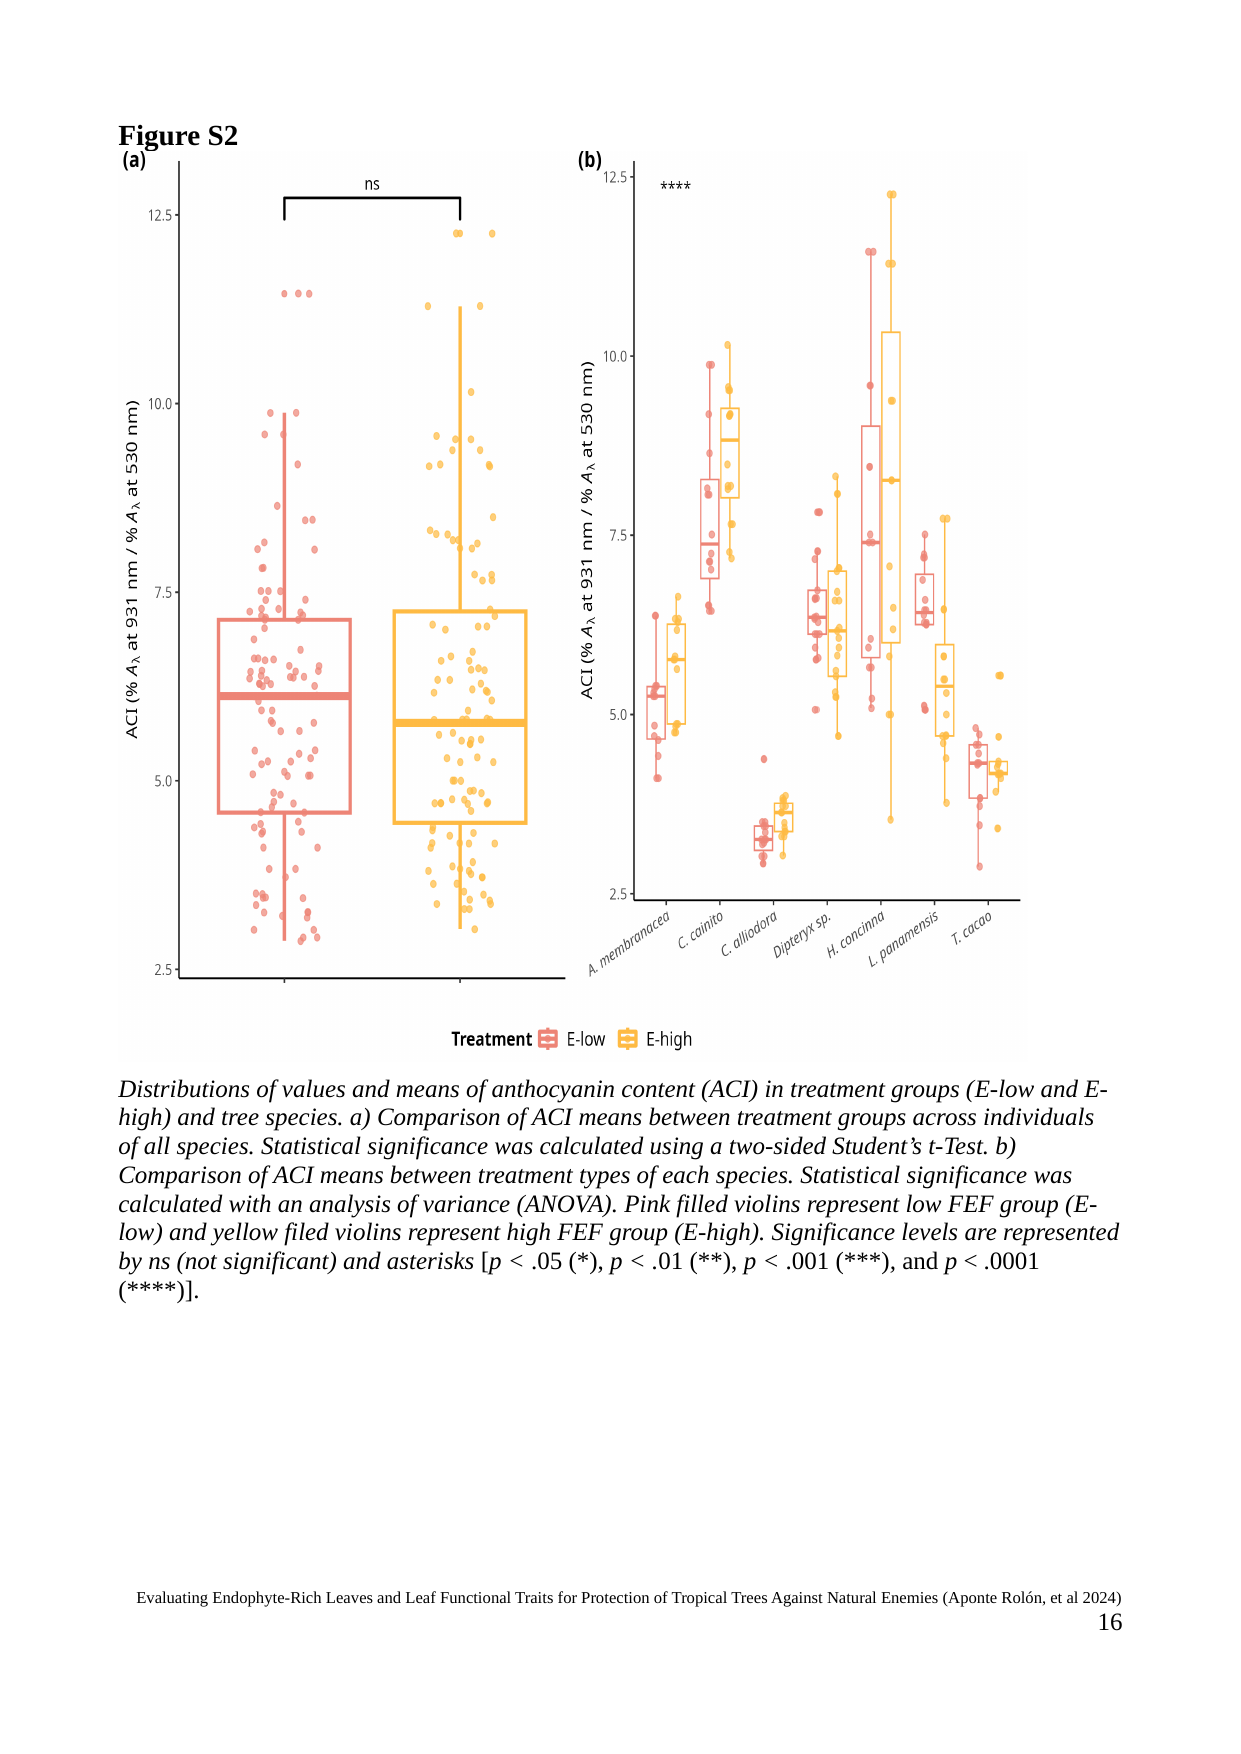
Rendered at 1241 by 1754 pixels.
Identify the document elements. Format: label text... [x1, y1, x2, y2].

picture [118, 151, 1028, 1062]
subtitle Figure S2 [118, 118, 1122, 152]
text Distributions of values and means of anthocyanin content (ACI) in treatment groups (E-low and E-high) and tree species. a) Comparison of ACI means between treatment groups across individuals of all species. Statistical significance was calculated using a two-sided Student’s t-Test. b) Comparison of ACI means between treatment types of each species. Statistical significance was calculated with an analysis of variance (ANOVA). Pink filled violins represent low FEF group (E-low) and yellow filed violins represent high FEF group (E-high). Significance levels are represented by ns (not significant) and asterisks [p < .05 (*), p < .01 (**), p < .001 (***), and p < .0001 (****)]. [118, 1074, 1122, 1304]
